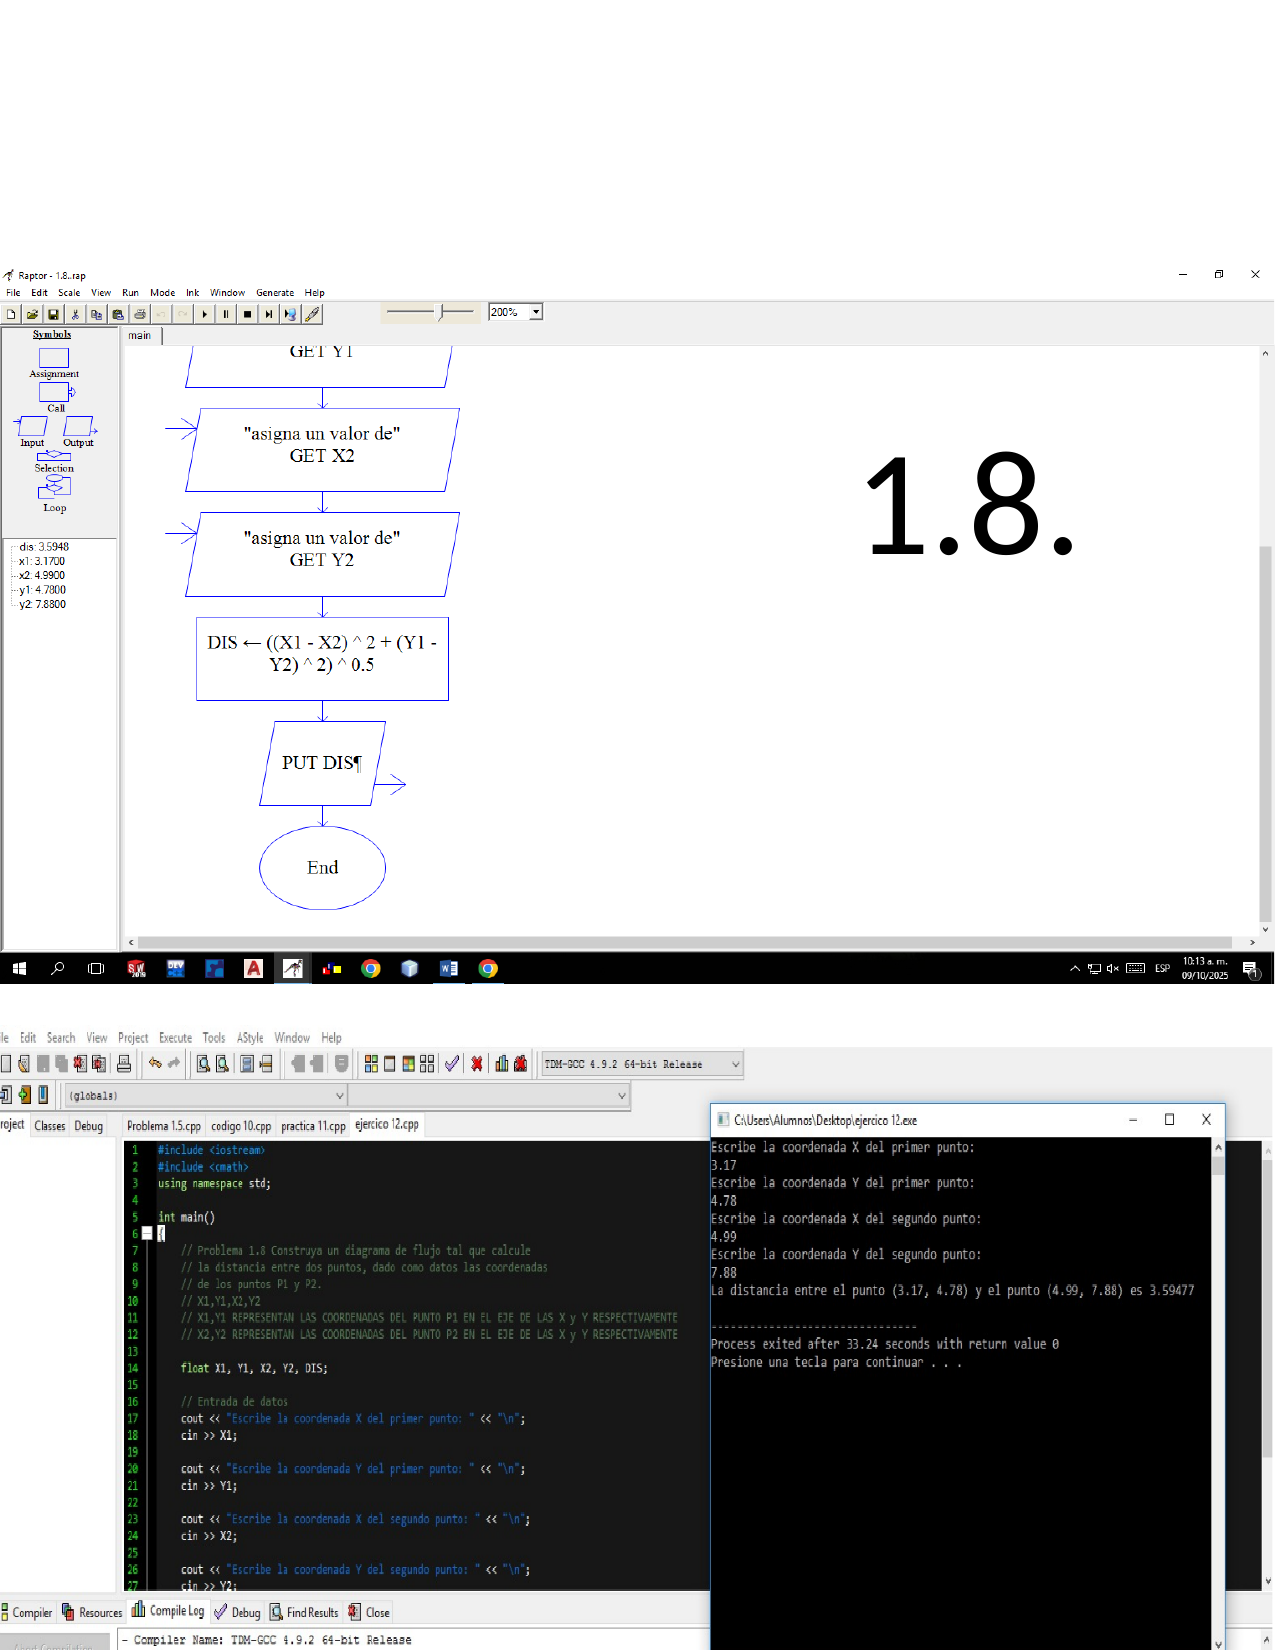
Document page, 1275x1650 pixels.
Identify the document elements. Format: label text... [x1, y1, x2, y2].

picture [0, 1025, 1273, 1650]
text 1.8. [177, 409, 1098, 592]
picture [0, 266, 1275, 984]
